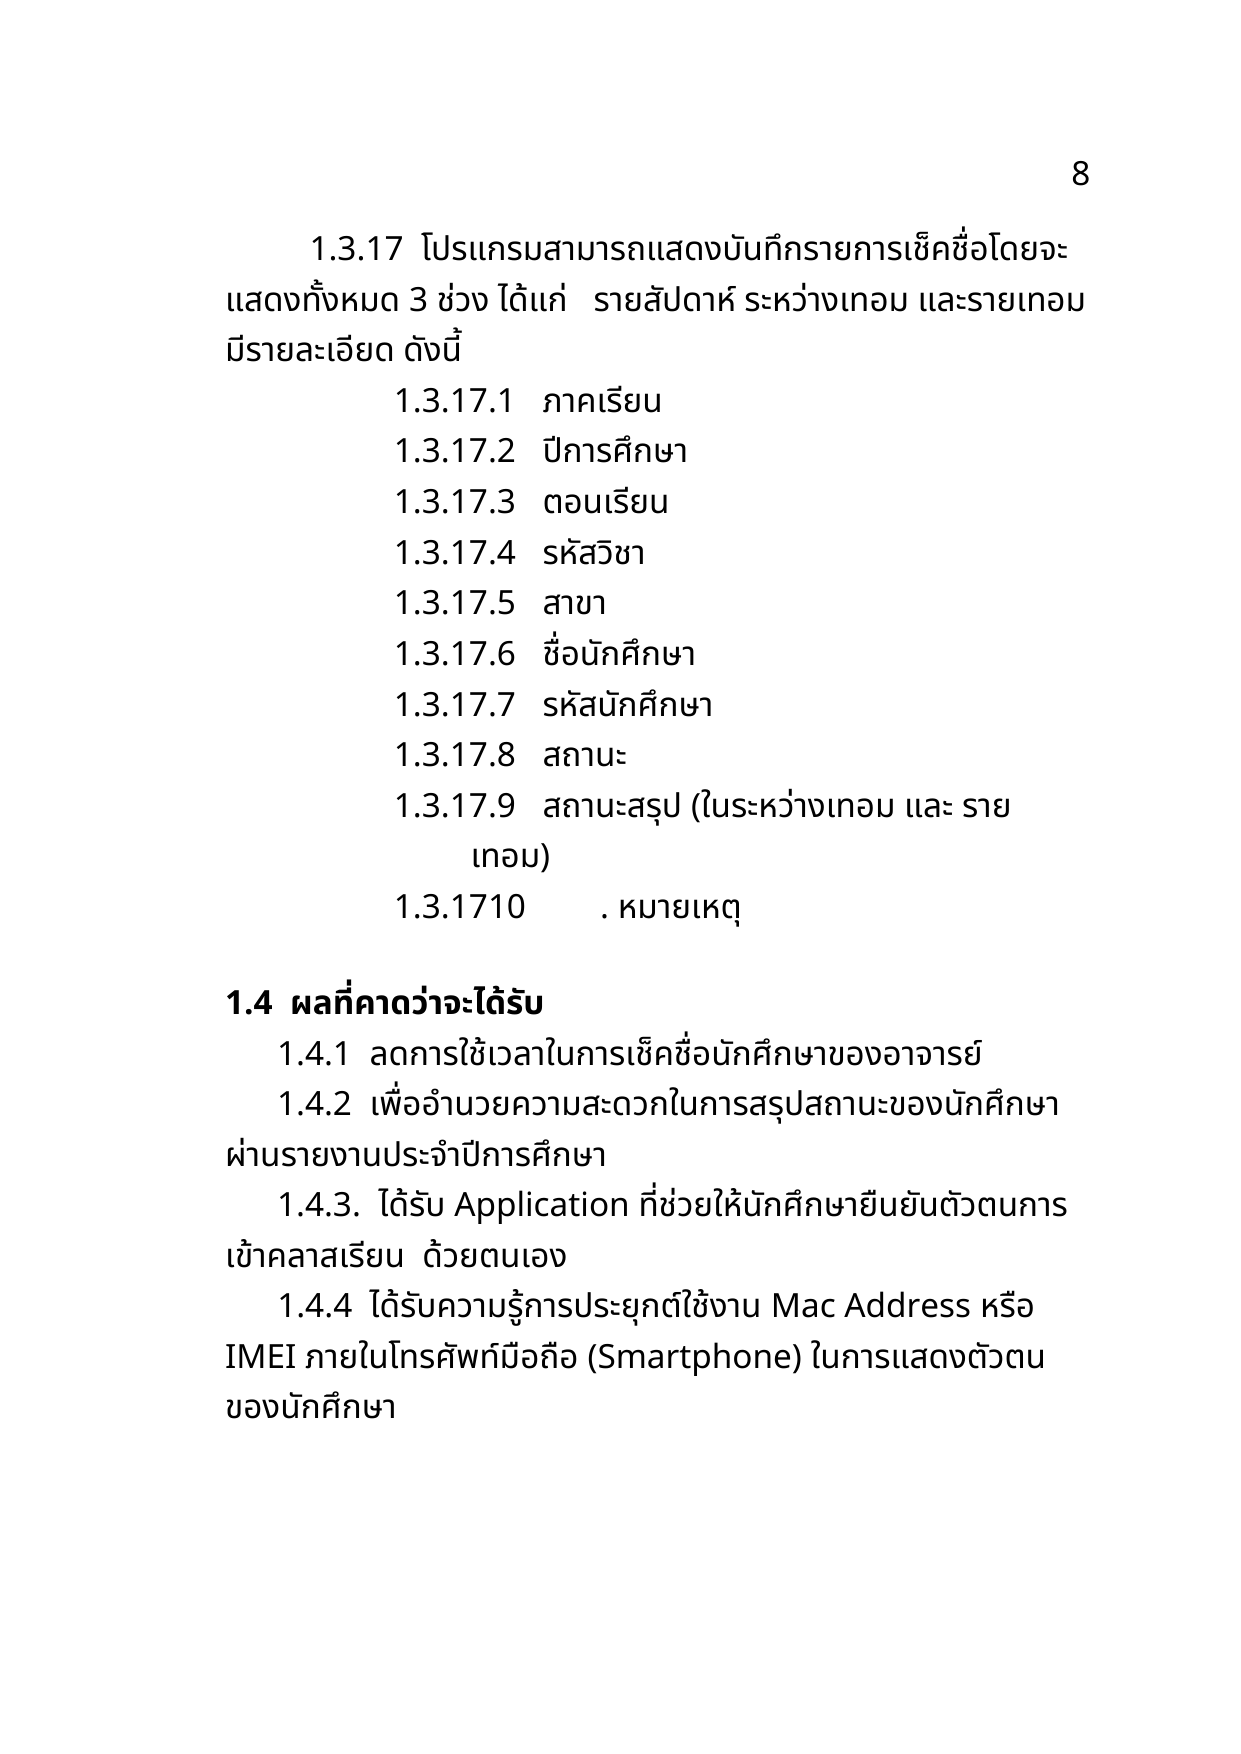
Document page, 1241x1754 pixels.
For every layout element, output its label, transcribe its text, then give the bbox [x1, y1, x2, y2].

text 1.4.4 ได้รับความรู้การประยุกต์ใช้งาน Mac Address หรือ IMEI ภายในโทรศัพท์มือถือ (Smartphone) ในการแสดงตัวตนของนักศึกษา [225, 1282, 1090, 1434]
list สาขา [394, 579, 1090, 630]
list . หมายเหตุ [394, 883, 1090, 933]
list ตอนเรียน [394, 478, 1090, 528]
list ภาคเรียน [394, 377, 1090, 427]
list ชื่อนักศึกษา [394, 630, 1090, 680]
list รหัสวิชา [394, 528, 1090, 579]
list ปีการศึกษา [394, 427, 1090, 478]
text 1.4.3. ได้รับ Application ที่ช่วยให้นักศึกษายืนยันตัวตนการเข้าคลาสเรียน ด้วยตนเอง [225, 1181, 1090, 1282]
list สถานะสรุป (ในระหว่างเทอม และ รายเทอม) [394, 782, 1090, 883]
text 1.4.2 เพื่ออำนวยความสะดวกในการสรุปสถานะของนักศึกษาผ่านรายงานประจำปีการศึกษา [225, 1080, 1090, 1181]
text 1.4 ผลที่คาดว่าจะได้รับ [225, 979, 1090, 1029]
text 1.4.1 ลดการใช้เวลาในการเช็คชื่อนักศึกษาของอาจารย์ [225, 1029, 1090, 1080]
text 1.3.17 โปรแกรมสามารถแสดงบันทึกรายการเช็คชื่อโดยจะแสดงทั้งหมด 3 ช่วง ได้แก่ รายสัปดาห์ ระหว่างเทอม และรายเทอม มีรายละเอียด ดังนี้ [225, 225, 1090, 377]
list รหัสนักศึกษา [394, 680, 1090, 731]
list สถานะ [394, 731, 1090, 782]
